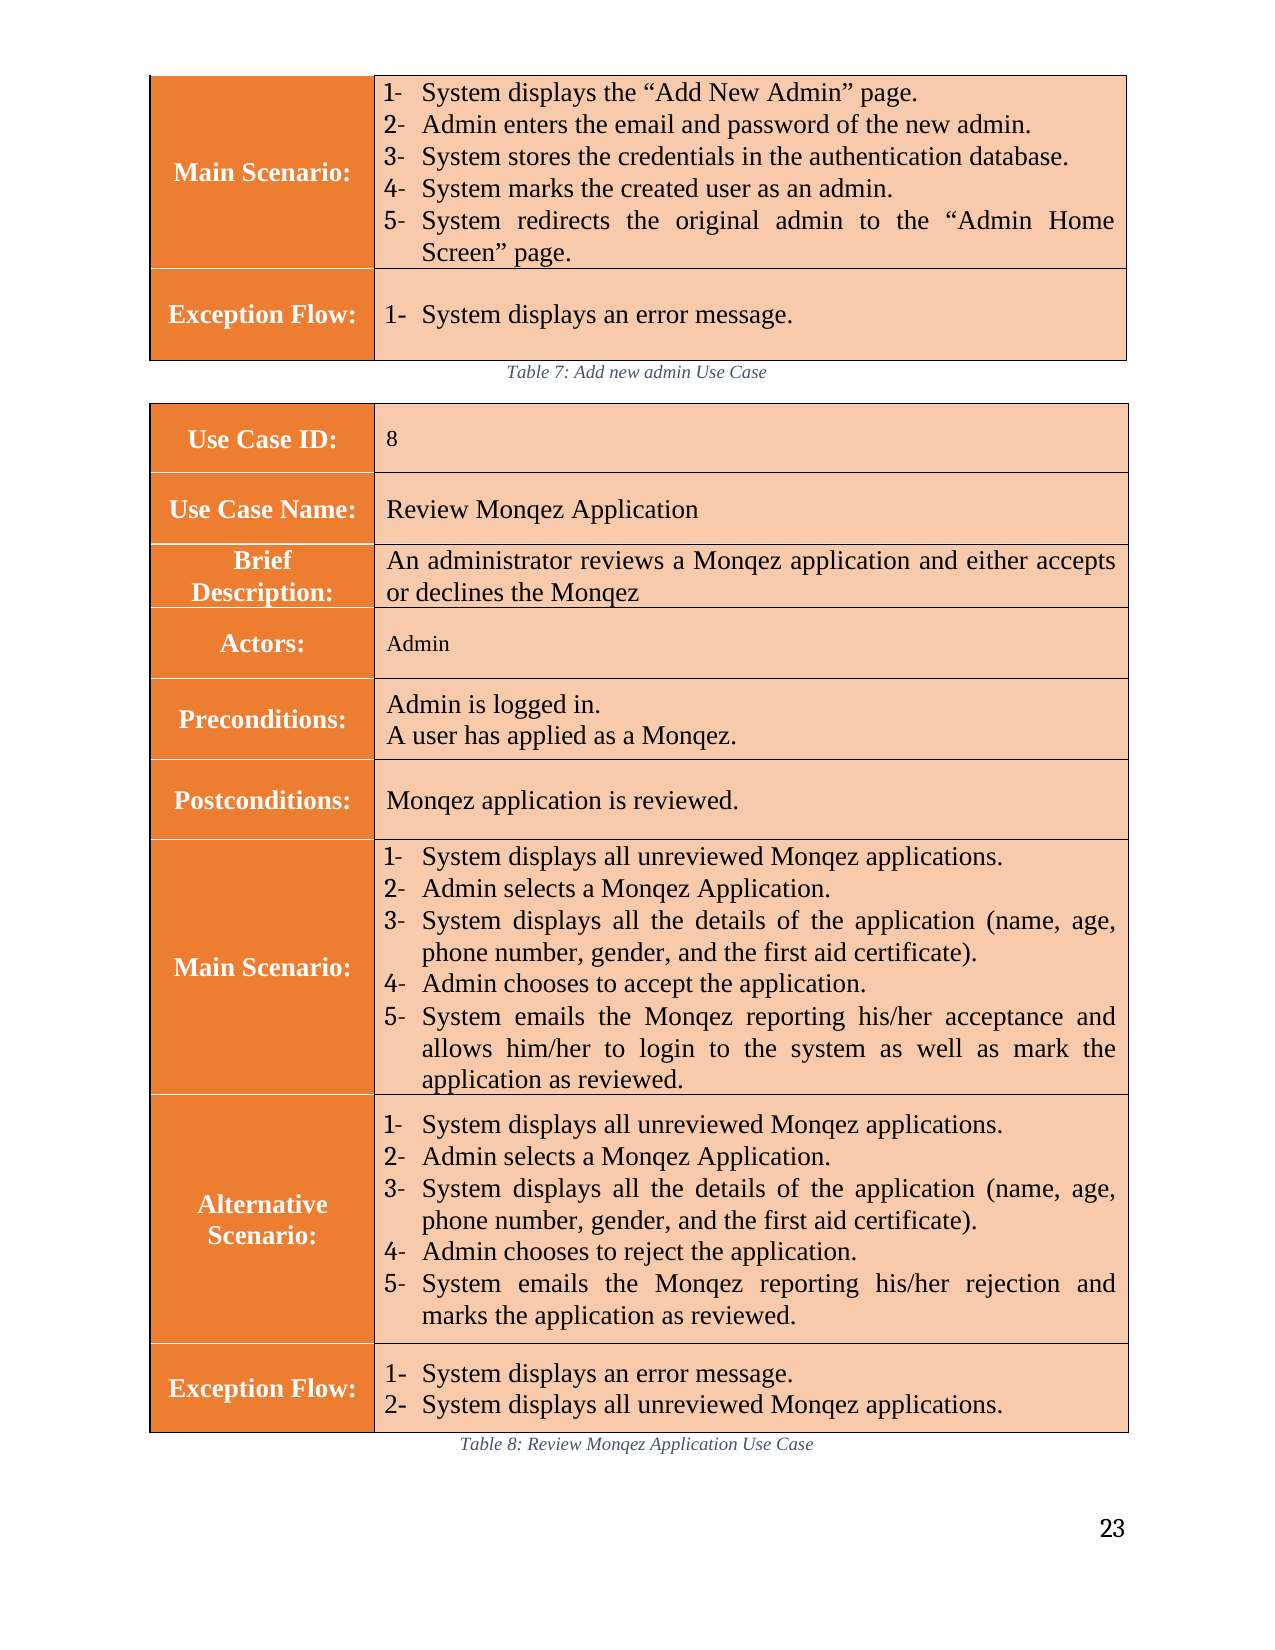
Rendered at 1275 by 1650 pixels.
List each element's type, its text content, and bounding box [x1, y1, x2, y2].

table_cell Use Case Name: [151, 473, 374, 543]
table_cell Admin [375, 608, 1128, 678]
table_cell Exception Flow: [151, 1344, 374, 1432]
table_cell Main Scenario: [151, 76, 374, 268]
table_cell Exception Flow: [151, 269, 374, 360]
table_header 8 [375, 404, 1128, 472]
table_cell System displays the “Add New Admin” page. Admin enters the email and password of the new admin. System stores the credentials in the authentication database. System marks the created user as an admin. System redirects the original admin to the “Admin Home Screen” page. [375, 76, 1126, 268]
text Table 8: Review Monqez Application Use Case [150, 1433, 1125, 1454]
table_cell Main Scenario: [151, 840, 374, 1094]
text Table 7: Add new admin Use Case [150, 361, 1125, 382]
table_cell System displays an error message. [375, 269, 1126, 360]
table_cell Brief Description: [151, 545, 374, 607]
table_cell An administrator reviews a Monqez application and either accepts or declines the Monqez [375, 545, 1128, 607]
table_cell Actors: [151, 608, 374, 678]
table_cell Preconditions: [151, 679, 374, 759]
table_cell Review Monqez Application [375, 473, 1128, 543]
table_cell Postconditions: [151, 760, 374, 839]
table_cell Admin is logged in. A user has applied as a Monqez. [375, 679, 1128, 759]
table_cell Monqez application is reviewed. [375, 760, 1128, 839]
table_cell System displays an error message. System displays all unreviewed Monqez applications. [375, 1344, 1128, 1432]
table_cell Alternative Scenario: [151, 1095, 374, 1343]
table_cell System displays all unreviewed Monqez applications. Admin selects a Monqez Application. System displays all the details of the application (name, age, phone number, gender, and the first aid certificate). Admin chooses to accept the application. System emails the Monqez reporting his/her acceptance and allows him/her to login to the system as well as mark the application as reviewed. [375, 840, 1128, 1094]
table_cell System displays all unreviewed Monqez applications. Admin selects a Monqez Application. System displays all the details of the application (name, age, phone number, gender, and the first aid certificate). Admin chooses to reject the application. System emails the Monqez reporting his/her rejection and marks the application as reviewed. [375, 1095, 1128, 1343]
table_header Use Case ID: [151, 404, 374, 472]
